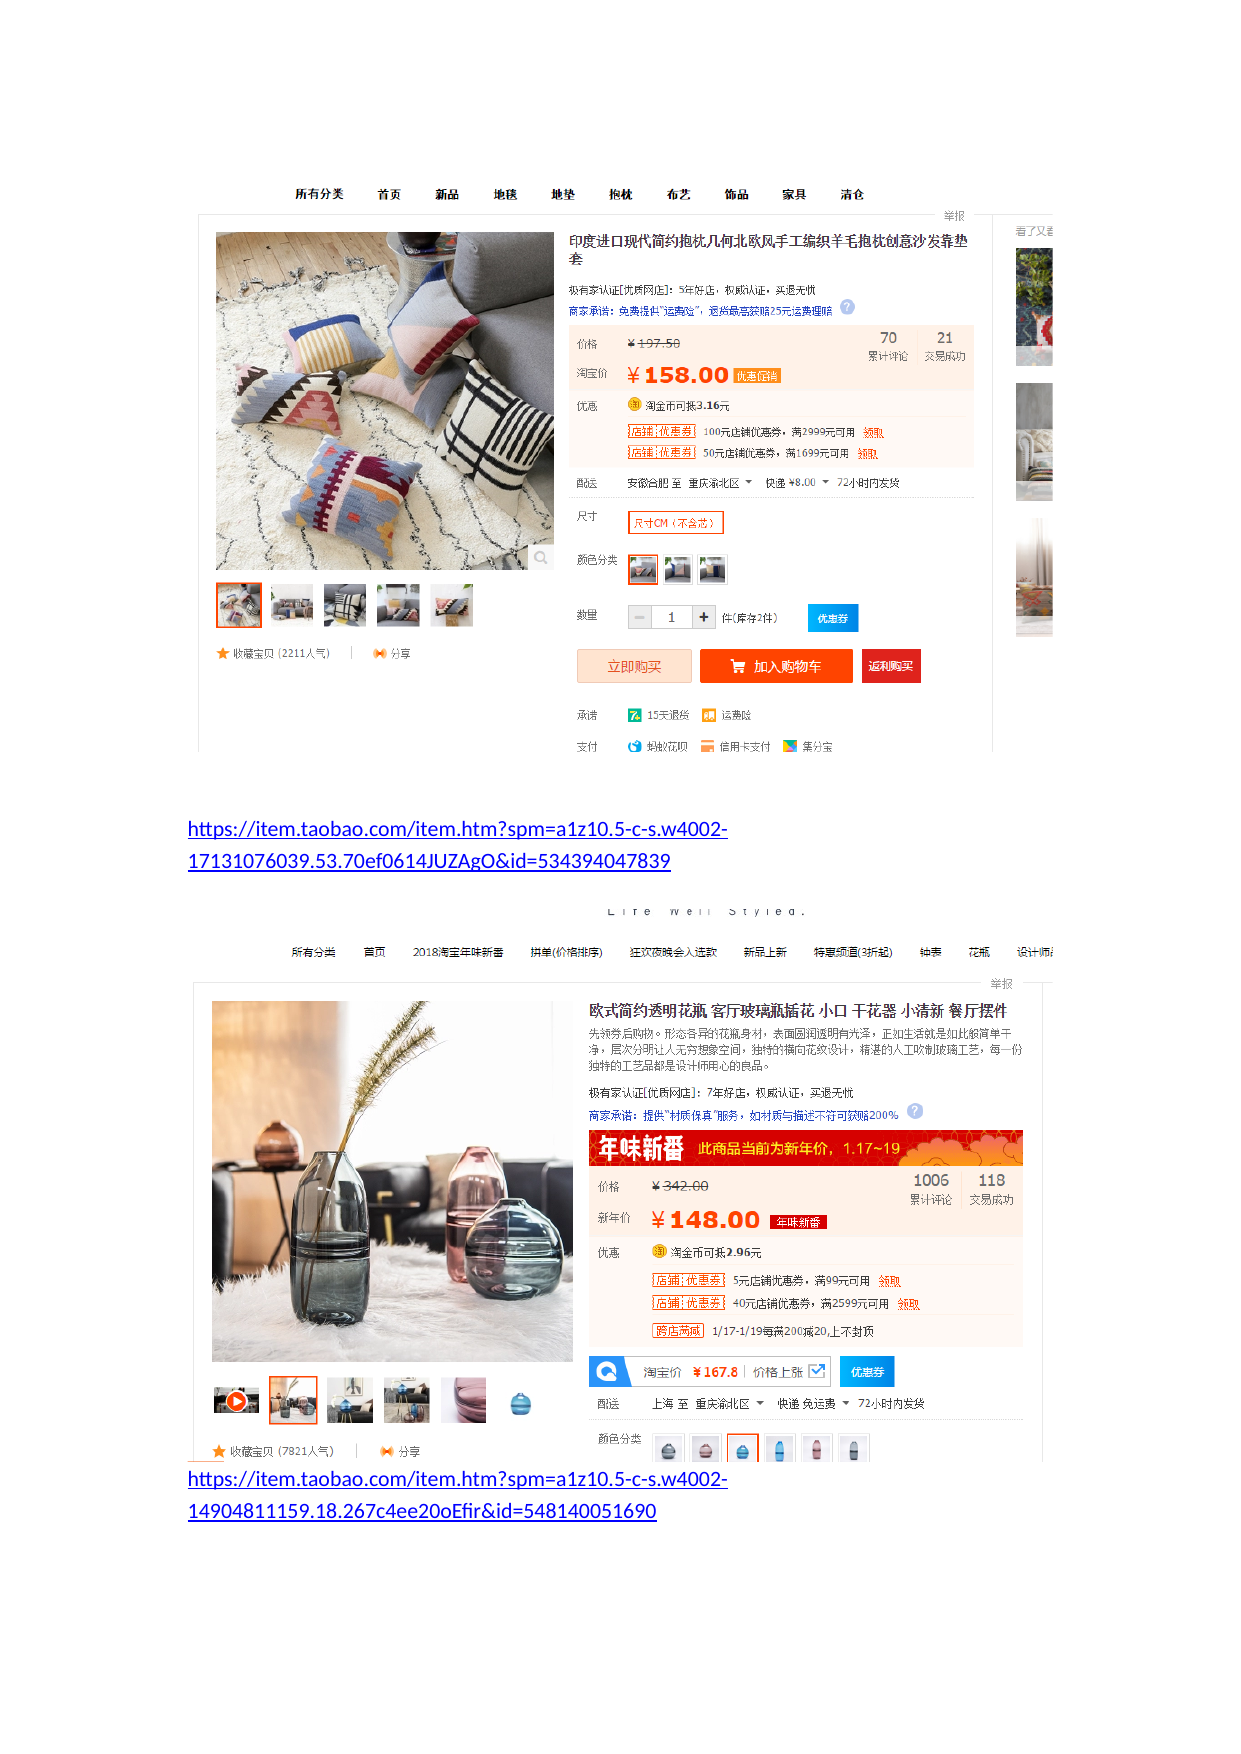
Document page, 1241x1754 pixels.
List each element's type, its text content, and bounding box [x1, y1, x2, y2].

text https://item.taobao.com/item.htm?spm=a1z10.5-c-s.w4002-14904811159.18.267c4ee20oEfir&id=548140051690 [187, 1462, 1053, 1527]
picture [187, 909, 1053, 1462]
text https://item.taobao.com/item.htm?spm=a1z10.5-c-s.w4002-17131076039.53.70ef0614JUZAgO&id=534394047839 [187, 812, 1053, 877]
picture [187, 162, 1053, 752]
